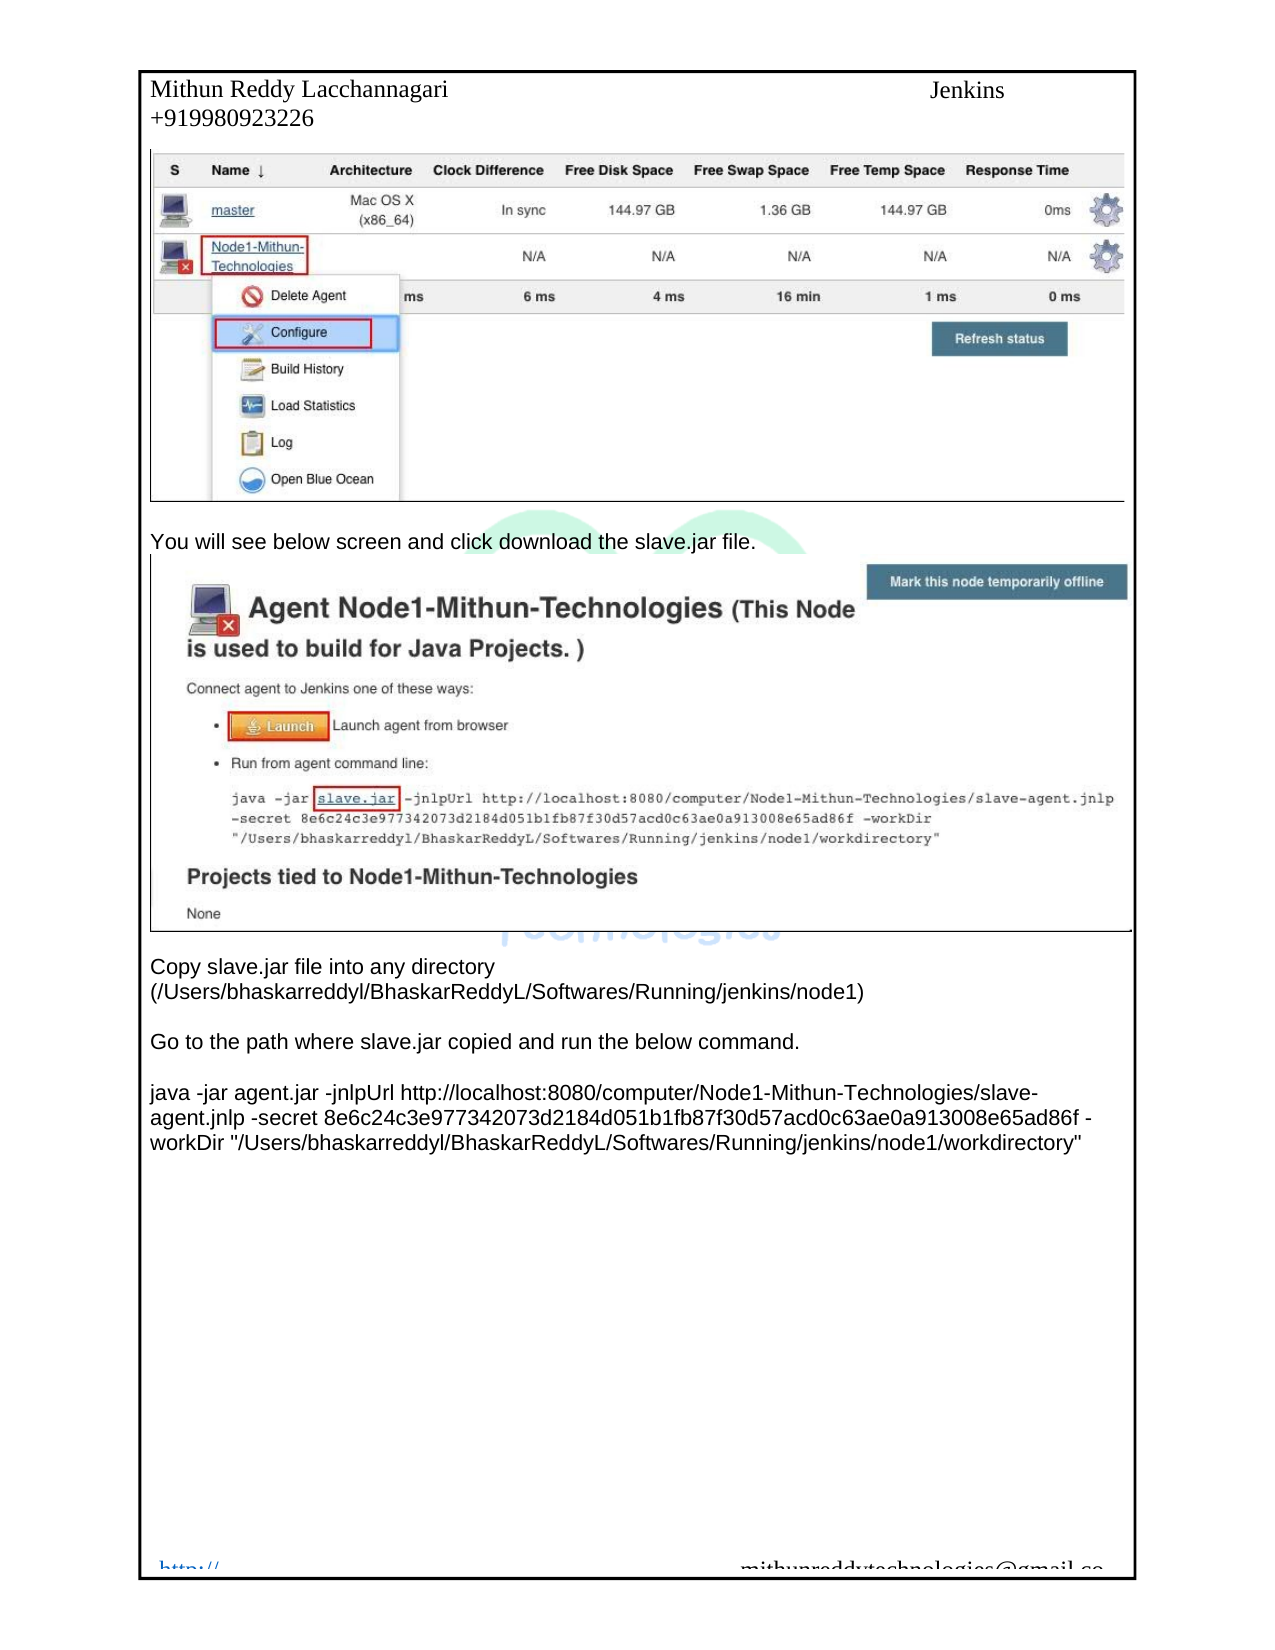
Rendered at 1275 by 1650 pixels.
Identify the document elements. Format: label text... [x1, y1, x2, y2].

picture [150, 149, 1125, 529]
text java -jar agent.jar -jnlpUrl http://localhost:8080/computer/Node1-Mithun-Technologies/slave- agent.jnlp -secret 8e6c24c3e977342073d2184d051b1fb87f30d57acd0c63ae0a913008e65ad86f - workDir "/Users/bhaskarreddyl/BhaskarReddyL/Softwares/Running/jenkins/node1/workdirectory" [150, 1079, 1095, 1155]
text You will see below screen and click download the slave.jar file. [150, 529, 1139, 554]
picture [150, 1054, 1125, 1311]
text Go to the path where slave.jar copied and run the below command. [150, 1029, 1139, 1054]
picture [150, 554, 1132, 1029]
text Copy slave.jar file into any directory (/Users/bhaskarreddyl/BhaskarReddyL/Softwares/Running/jenkins/node1) [150, 954, 867, 1004]
